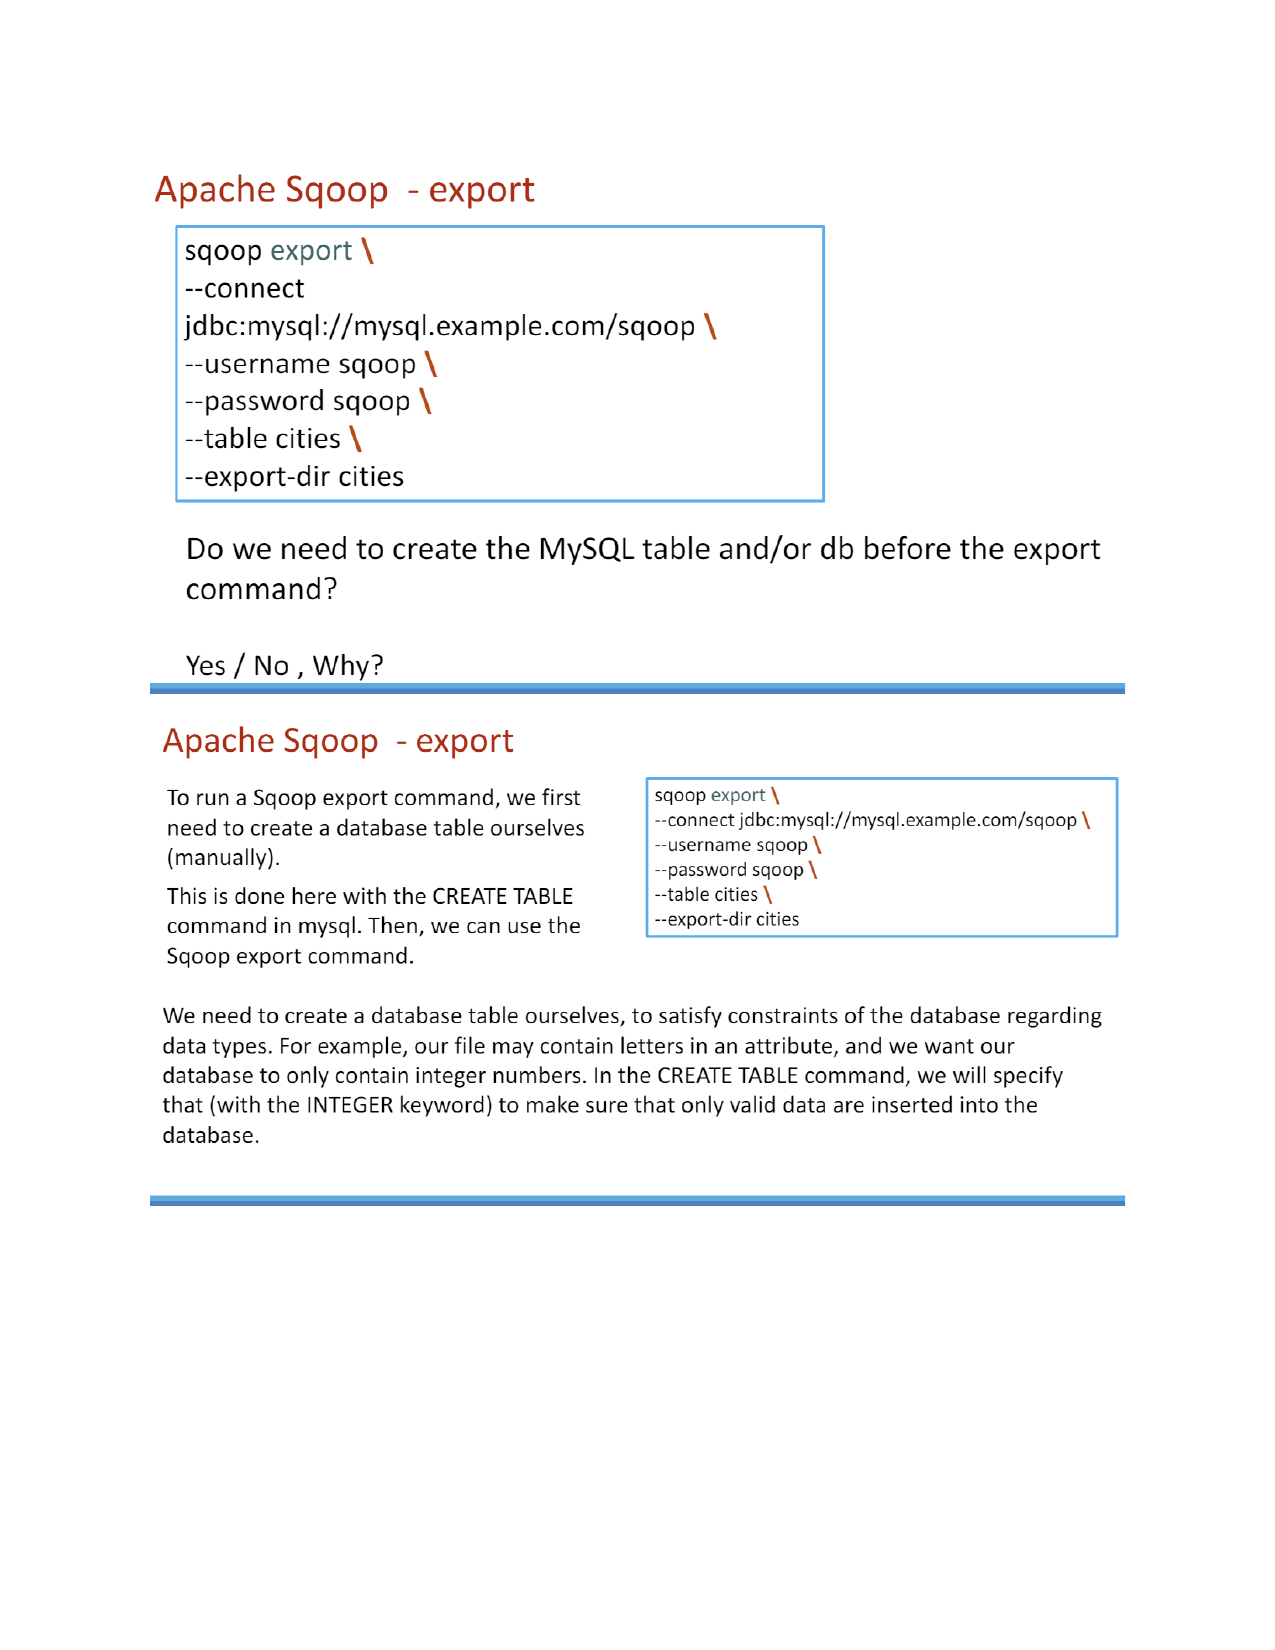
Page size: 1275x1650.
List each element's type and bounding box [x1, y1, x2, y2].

picture [150, 150, 1125, 694]
picture [150, 697, 1125, 1206]
